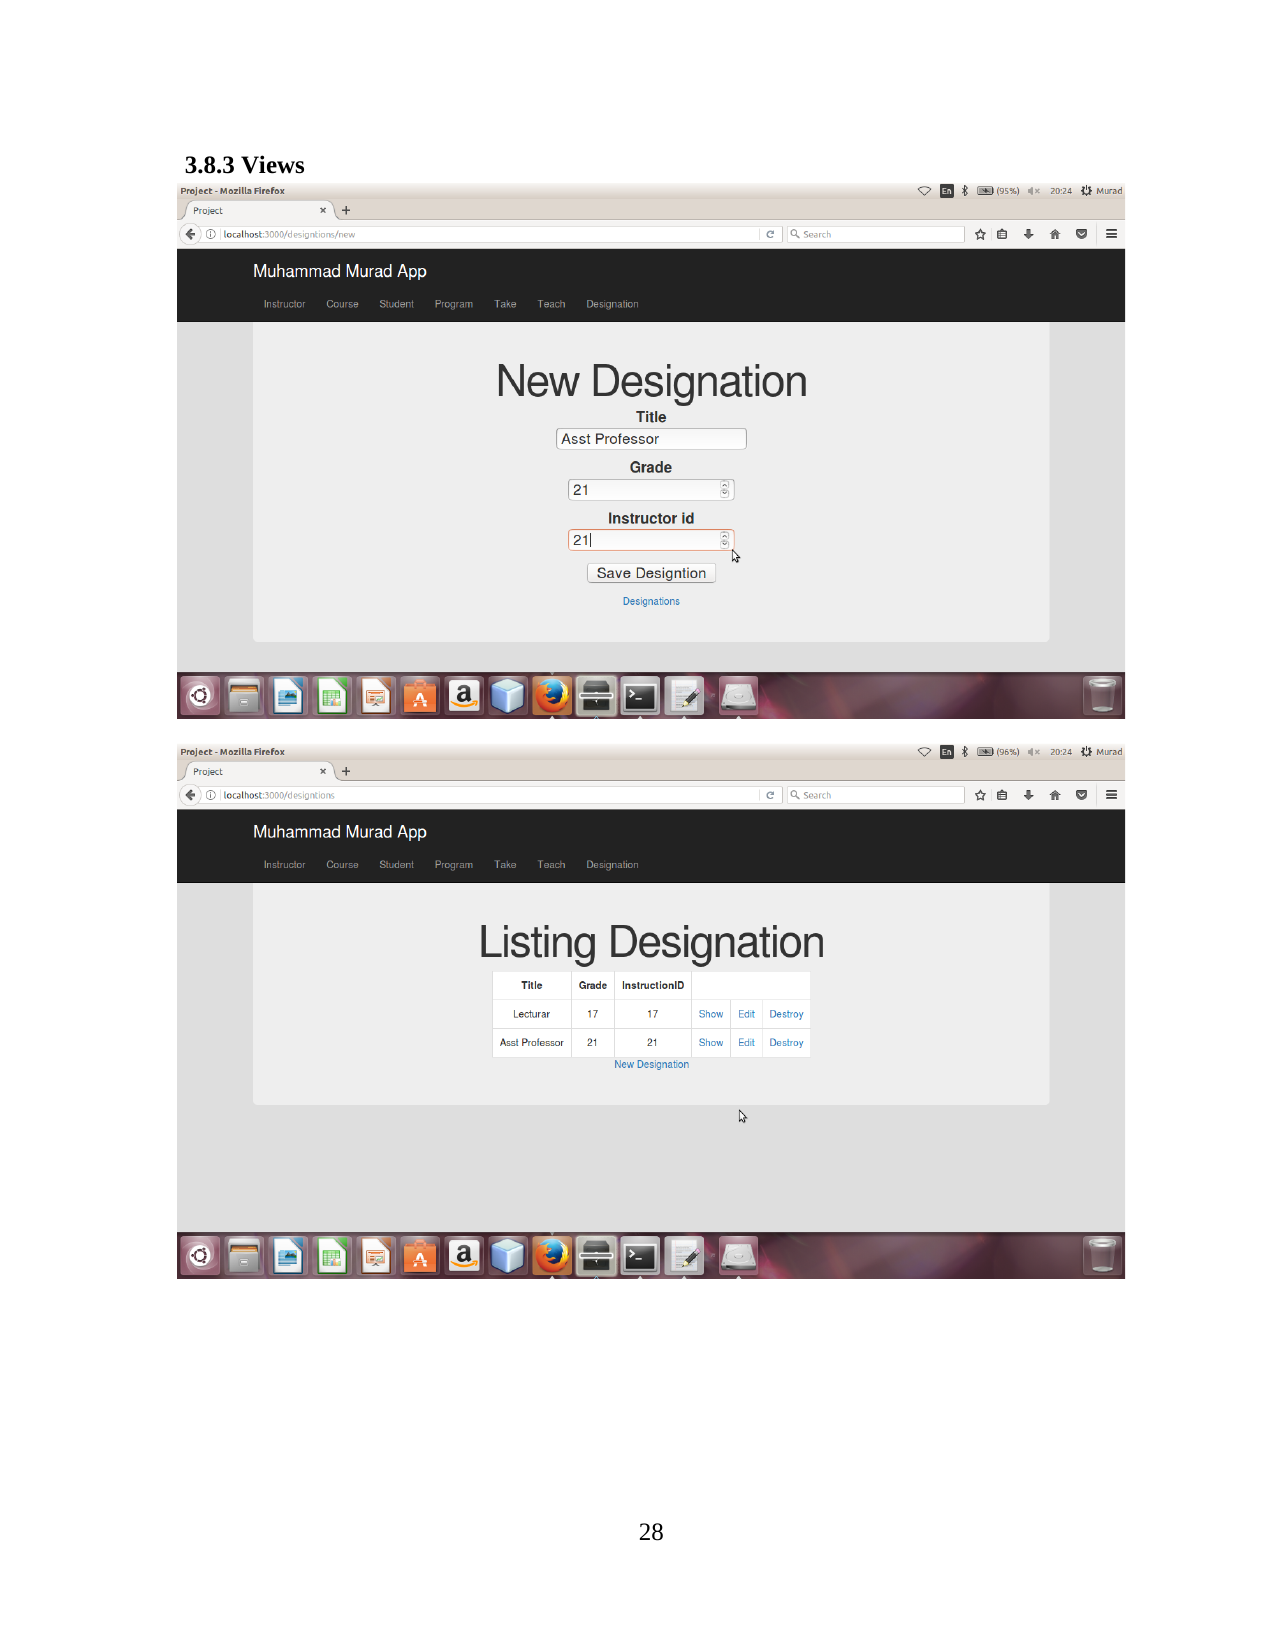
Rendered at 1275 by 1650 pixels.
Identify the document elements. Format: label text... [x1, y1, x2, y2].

picture [177, 743, 1125, 1279]
picture [177, 183, 1125, 719]
subtitle Views [184, 150, 1125, 179]
